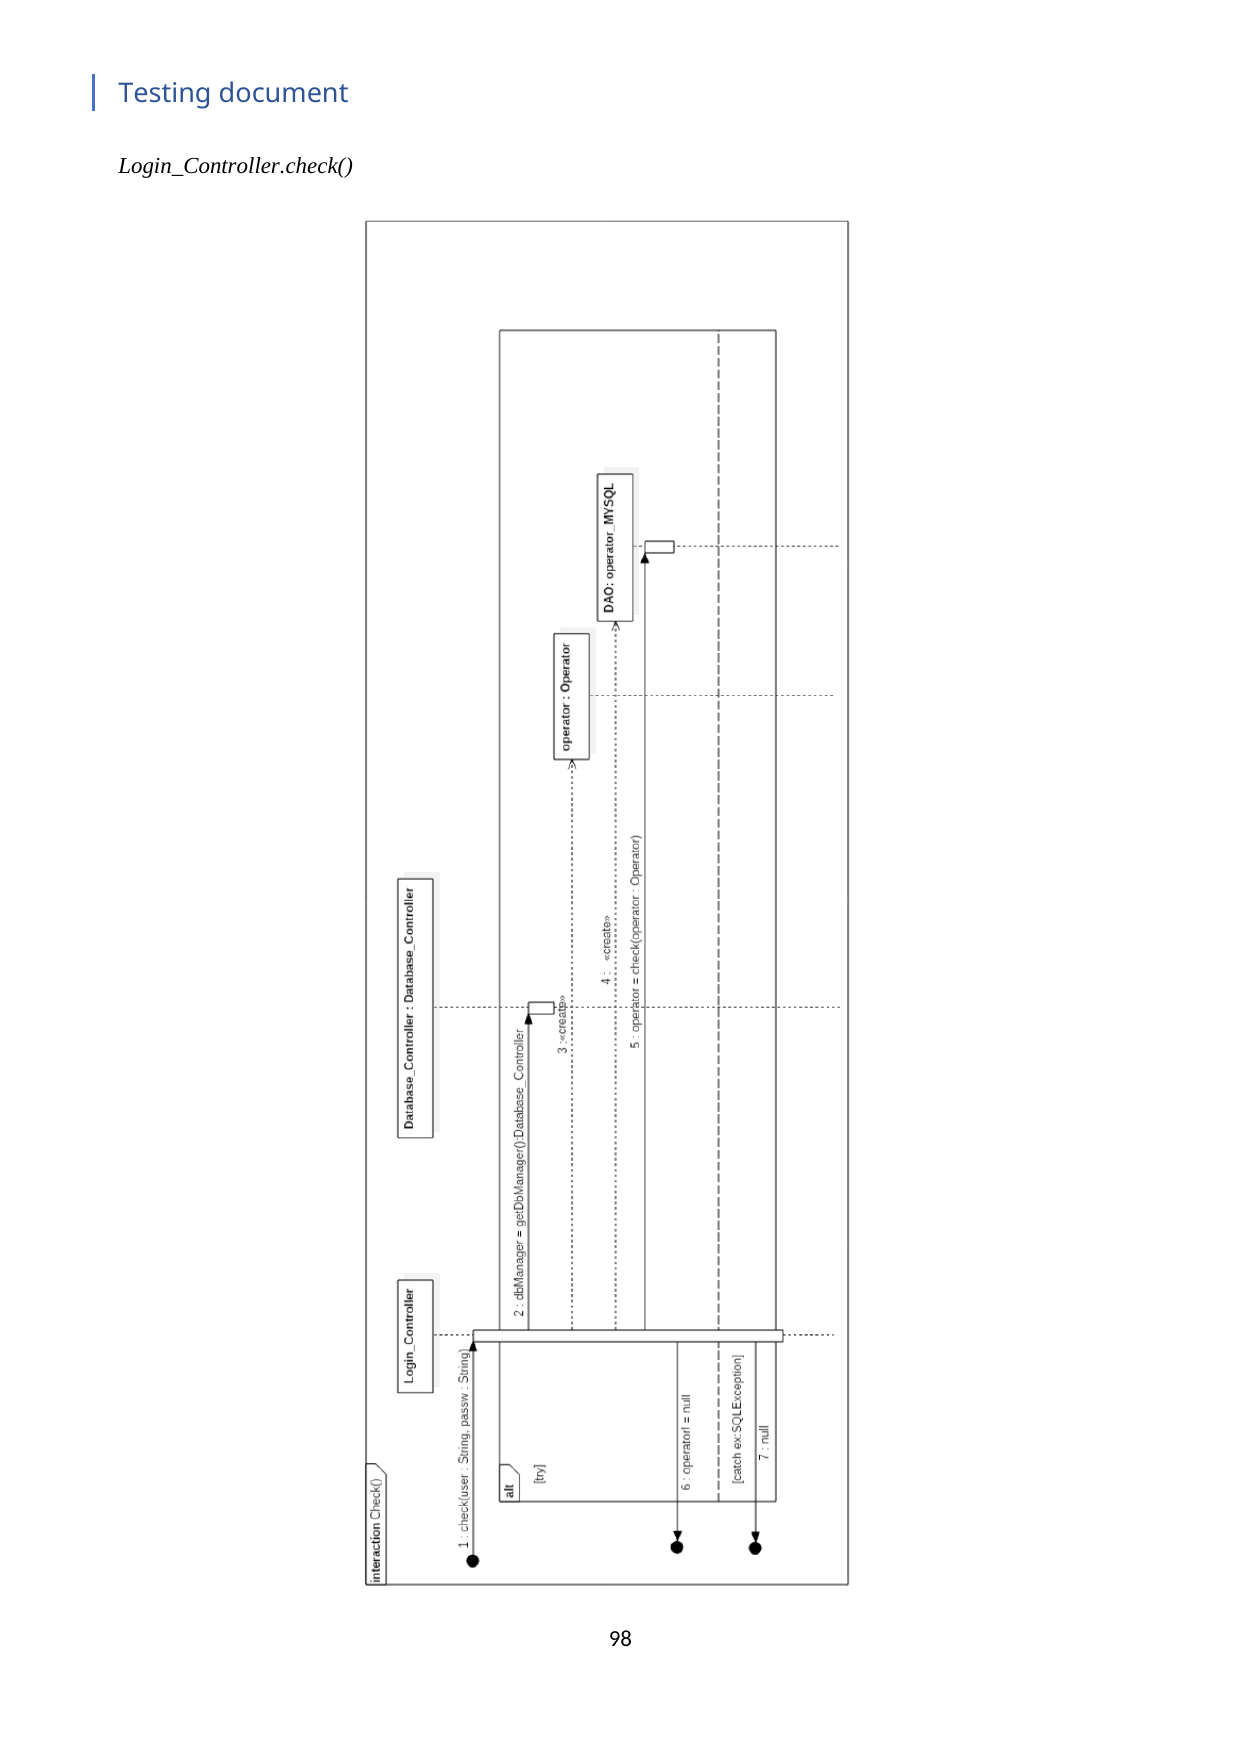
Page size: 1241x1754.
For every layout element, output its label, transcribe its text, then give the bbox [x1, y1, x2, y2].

subtitle Login_Controller.check() [118, 152, 1122, 178]
picture [357, 186, 884, 1592]
